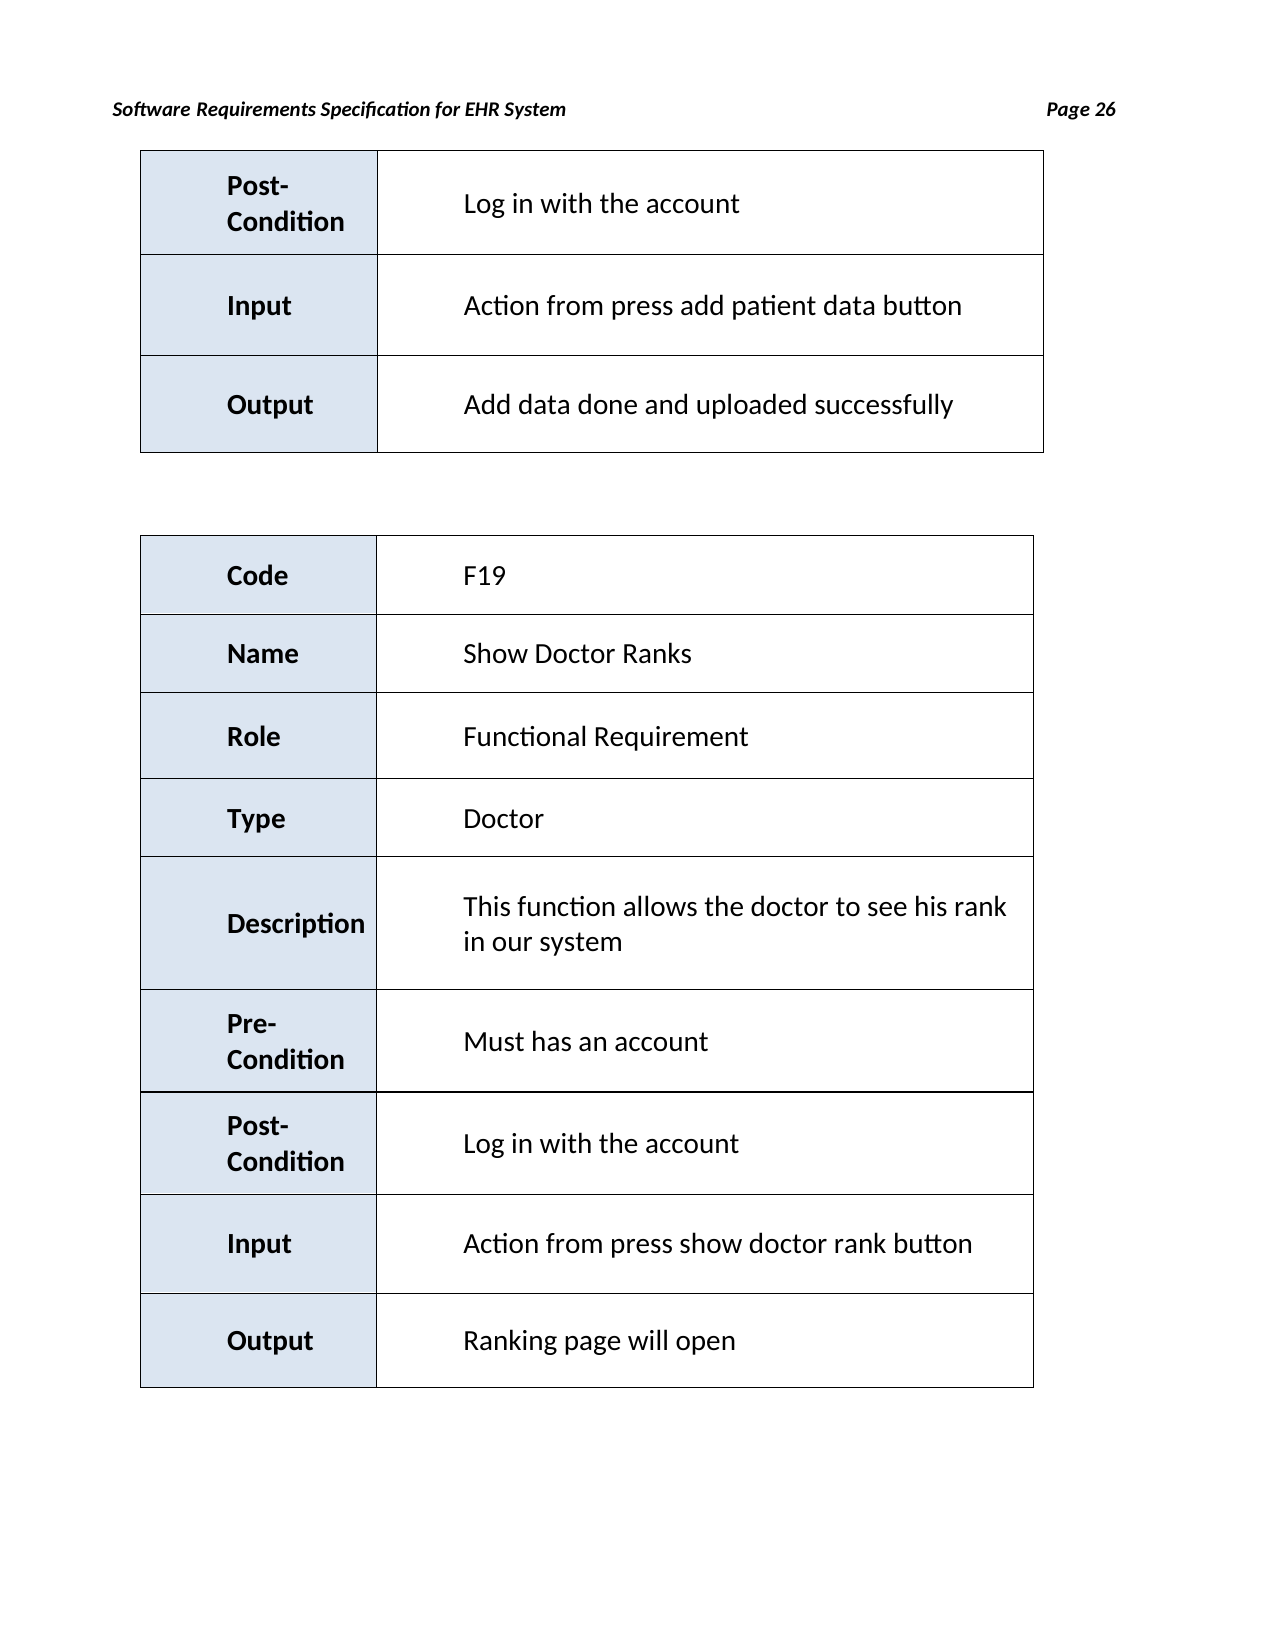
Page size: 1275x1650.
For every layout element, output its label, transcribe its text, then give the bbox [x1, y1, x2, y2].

table_header Code [141, 536, 376, 613]
table_cell Input [141, 255, 377, 355]
table_cell Role [141, 693, 376, 778]
table_cell Post-Condition [141, 1093, 376, 1193]
table_cell Action from press show doctor rank button [377, 1195, 1033, 1292]
table_cell Output [141, 1294, 376, 1387]
table_cell Add data done and uploaded successfully [378, 356, 1043, 452]
table_cell Output [141, 356, 377, 452]
table_cell Type [141, 779, 376, 856]
table_cell Name [141, 615, 376, 692]
table_cell Doctor [377, 779, 1033, 856]
table_cell Functional Requirement [377, 693, 1033, 778]
table_cell Log in with the account [378, 151, 1043, 254]
table_cell Log in with the account [377, 1093, 1033, 1193]
table_cell Description [141, 857, 376, 989]
table_cell Ranking page will open [377, 1294, 1033, 1387]
table_cell Show Doctor Ranks [377, 615, 1033, 692]
table_header F19 [377, 536, 1033, 613]
table_cell This function allows the doctor to see his rank in our system [377, 857, 1033, 989]
table_cell Post-Condition [141, 151, 377, 254]
table_cell Must has an account [377, 990, 1033, 1091]
table_cell Action from press add patient data button [378, 255, 1043, 355]
table_cell Pre-Condition [141, 990, 376, 1091]
table_cell Input [141, 1195, 376, 1292]
